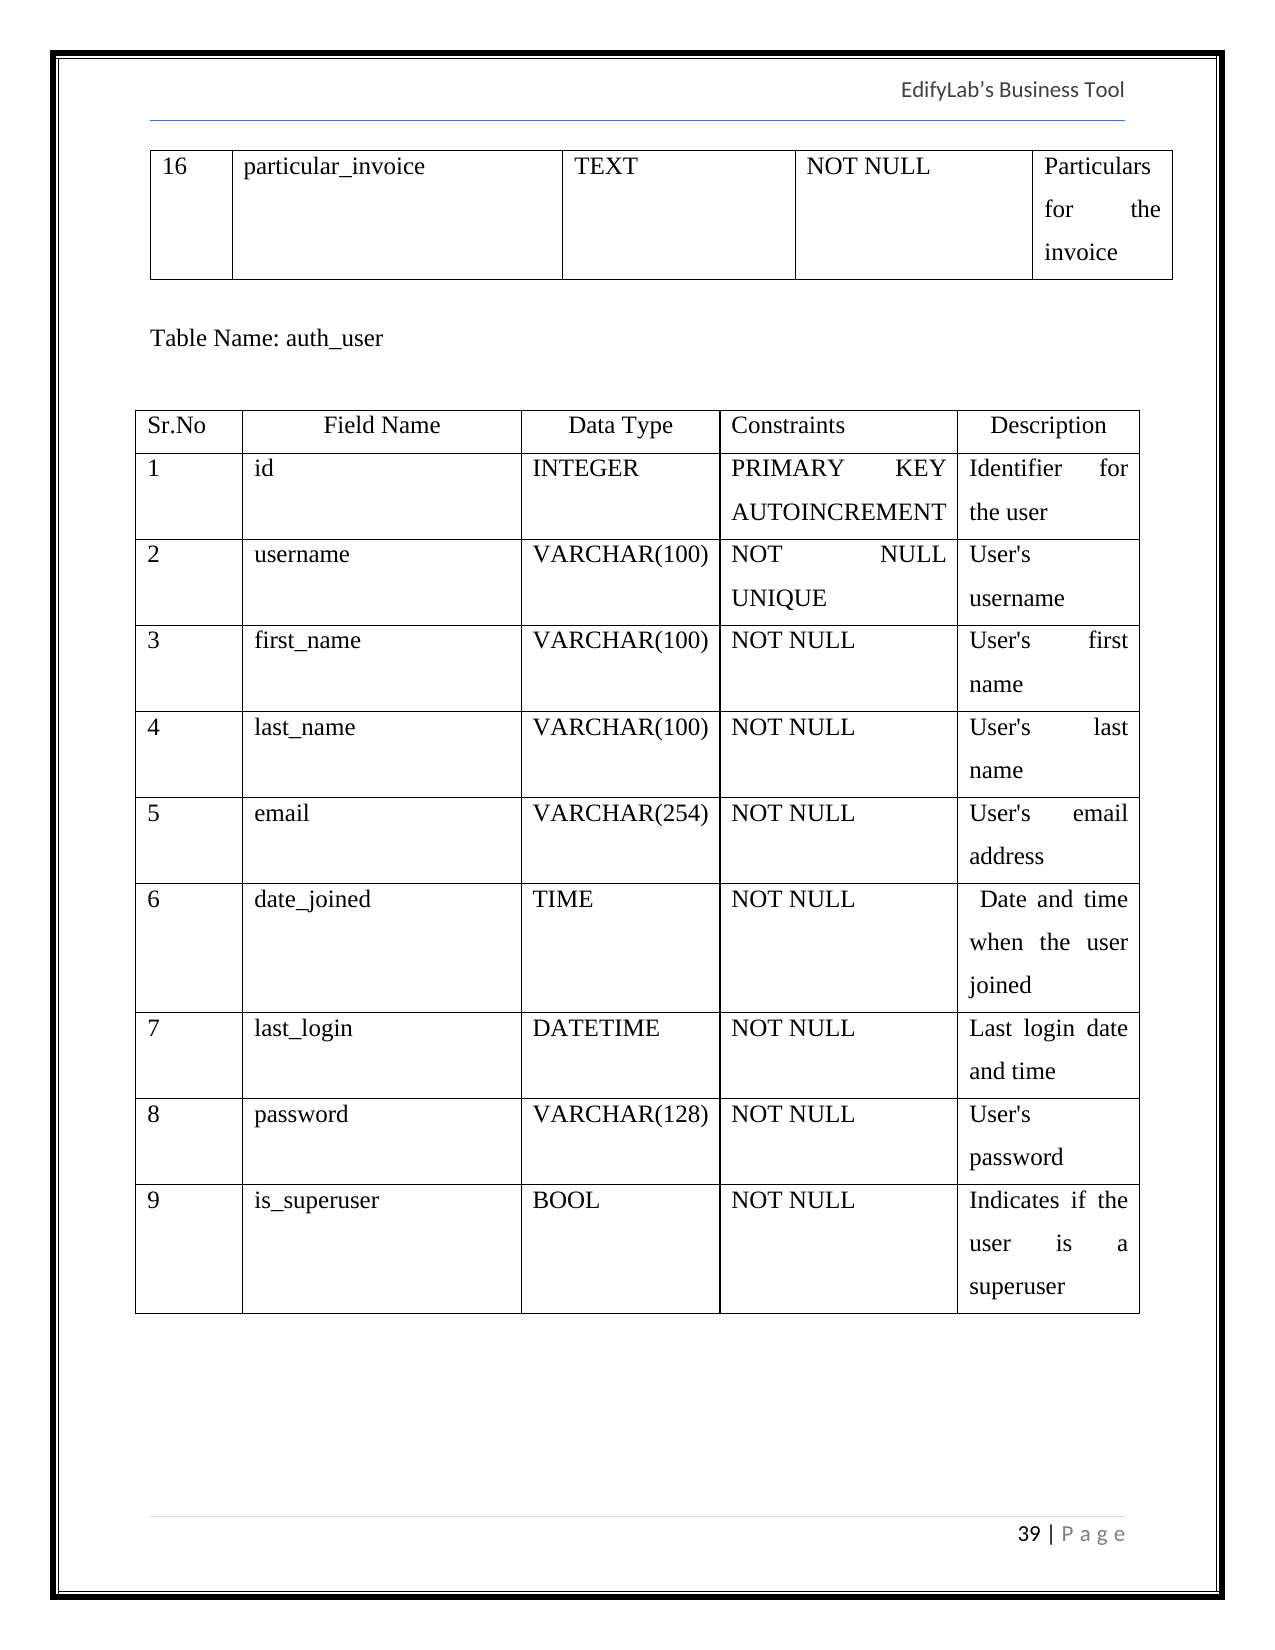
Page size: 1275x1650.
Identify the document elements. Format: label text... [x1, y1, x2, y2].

table_cell last_name [243, 712, 521, 797]
table_cell Indicates if the user is a superuser [958, 1185, 1139, 1313]
table_cell id [243, 454, 521, 538]
table_cell DATETIME [522, 1013, 719, 1098]
table_cell 9 [136, 1185, 242, 1313]
table_header Data Type [522, 411, 719, 452]
table_cell 7 [136, 1013, 242, 1098]
text Table Name: auth_user [150, 323, 1125, 352]
table_cell 4 [136, 712, 242, 797]
table_cell 1 [136, 454, 242, 538]
table_cell TEXT [563, 151, 795, 279]
table_cell BOOL [522, 1185, 719, 1313]
table_cell VARCHAR(128) [522, 1099, 719, 1184]
table_cell VARCHAR(100) [522, 540, 719, 624]
table_cell User's first name [958, 626, 1139, 711]
table_cell particular_invoice [233, 151, 562, 279]
table_header Description [958, 411, 1139, 452]
table_cell 8 [136, 1099, 242, 1184]
table_cell 6 [136, 884, 242, 1012]
table_cell first_name [243, 626, 521, 711]
table_cell NOT NULL [796, 151, 1032, 279]
table_cell NOT NULL [721, 884, 957, 1012]
table_cell NOT NULL UNIQUE [721, 540, 957, 624]
table_cell VARCHAR(100) [522, 626, 719, 711]
table_cell INTEGER [522, 454, 719, 538]
table_cell NOT NULL [721, 1013, 957, 1098]
table_cell VARCHAR(254) [522, 798, 719, 883]
table_cell 3 [136, 626, 242, 711]
table_header Field Name [243, 411, 521, 452]
table_cell Last login date and time [958, 1013, 1139, 1098]
table_cell Identifier for the user [958, 454, 1139, 538]
table_cell VARCHAR(100) [522, 712, 719, 797]
table_cell 5 [136, 798, 242, 883]
table_cell User's password [958, 1099, 1139, 1184]
table_cell password [243, 1099, 521, 1184]
table_header Sr.No [136, 411, 242, 452]
table_cell NOT NULL [721, 1099, 957, 1184]
table_cell is_superuser [243, 1185, 521, 1313]
table_cell NOT NULL [721, 626, 957, 711]
table_cell 2 [136, 540, 242, 624]
table_cell Date and time when the user joined [958, 884, 1139, 1012]
table_cell last_login [243, 1013, 521, 1098]
table_cell 16 [151, 151, 232, 279]
table_cell User's username [958, 540, 1139, 624]
table_cell PRIMARY KEY AUTOINCREMENT [721, 454, 957, 538]
table_cell username [243, 540, 521, 624]
table_cell User's email address [958, 798, 1139, 883]
table_cell date_joined [243, 884, 521, 1012]
table_cell Particulars for the invoice [1033, 151, 1172, 279]
table_cell NOT NULL [721, 712, 957, 797]
table_cell NOT NULL [721, 1185, 957, 1313]
table_cell User's last name [958, 712, 1139, 797]
table_cell NOT NULL [721, 798, 957, 883]
table_cell TIME [522, 884, 719, 1012]
table_cell email [243, 798, 521, 883]
table_header Constraints [721, 411, 957, 452]
